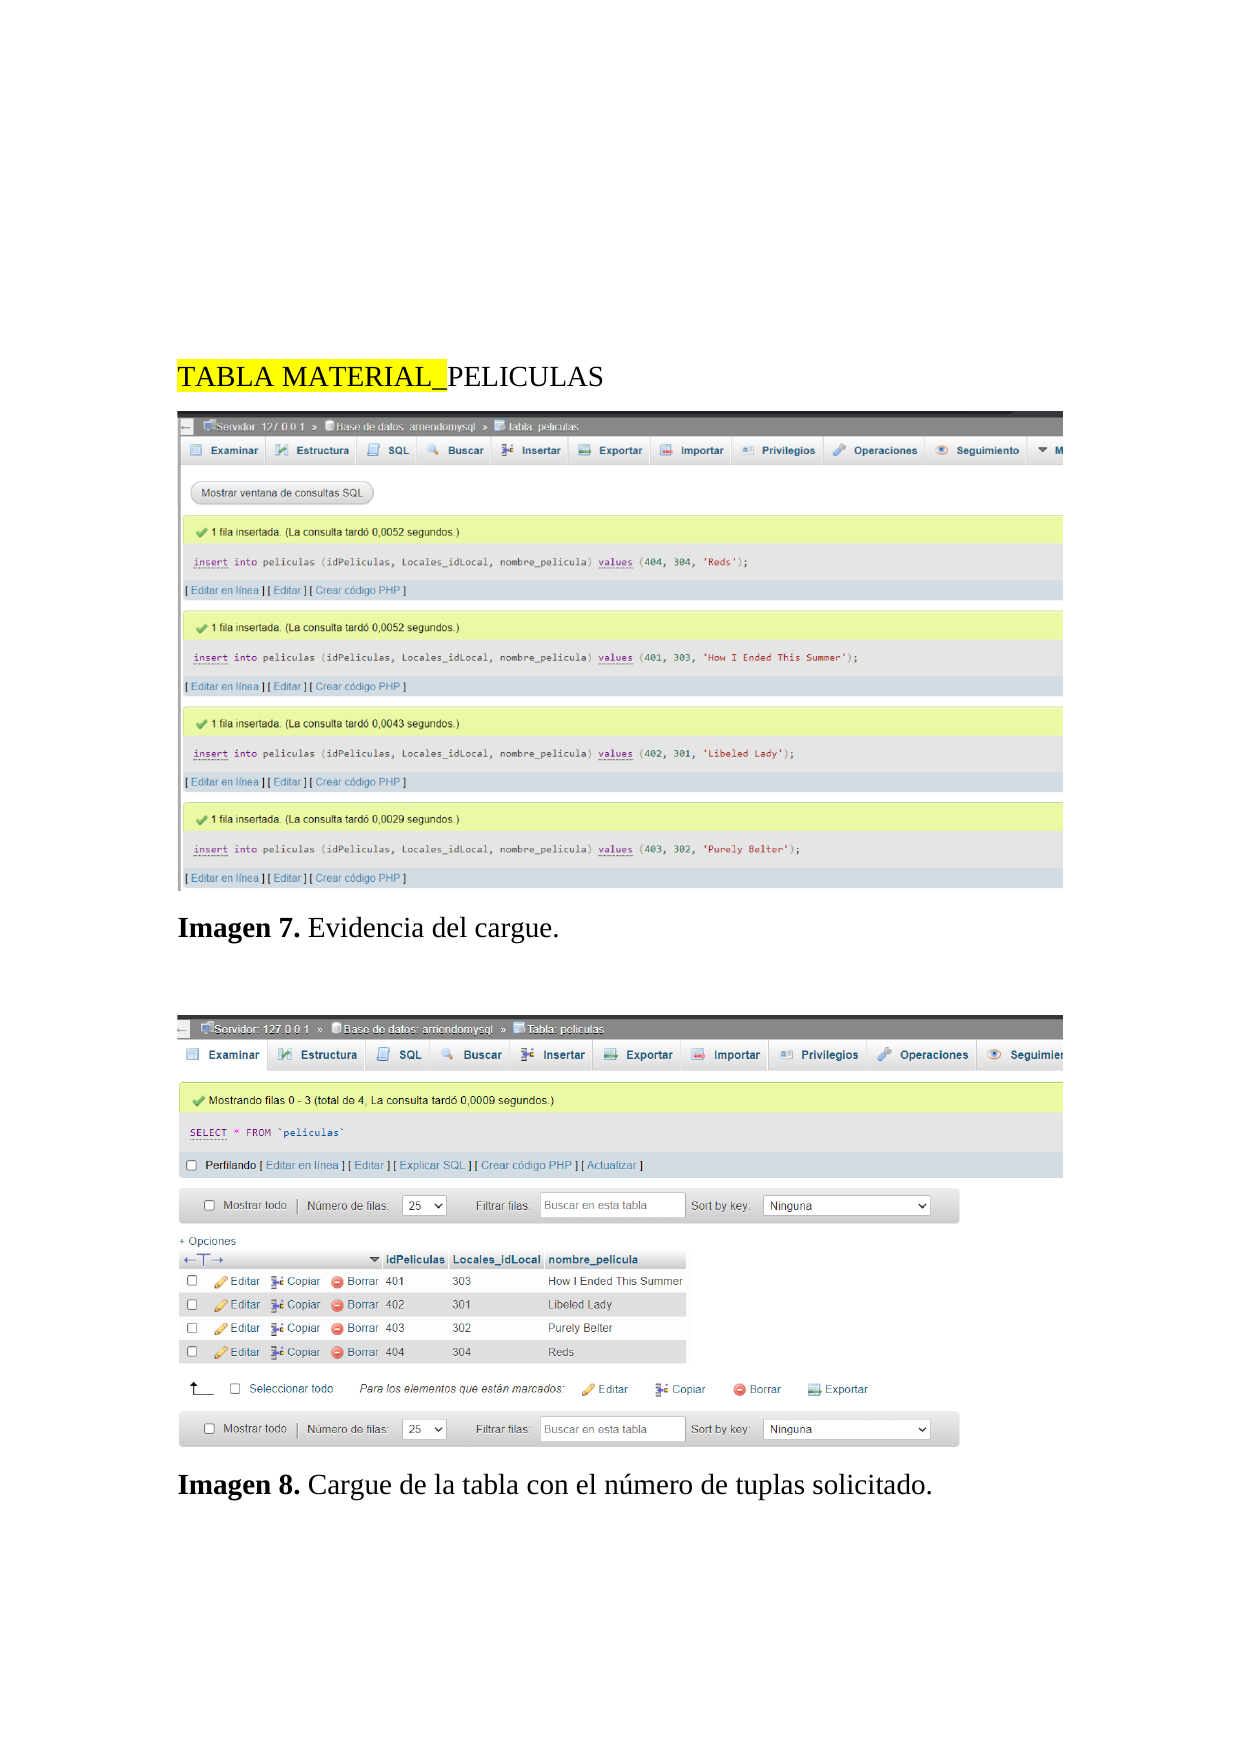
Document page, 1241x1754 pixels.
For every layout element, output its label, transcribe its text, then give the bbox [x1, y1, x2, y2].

text Imagen 7. Evidencia del cargue. [177, 910, 1063, 944]
text TABLA MATERIAL_PELICULAS [447, 359, 1063, 392]
text Imagen 8. Cargue de la tabla con el número de tuplas solicitado. [177, 1467, 1063, 1501]
picture [177, 411, 1063, 891]
picture [177, 1015, 1063, 1448]
